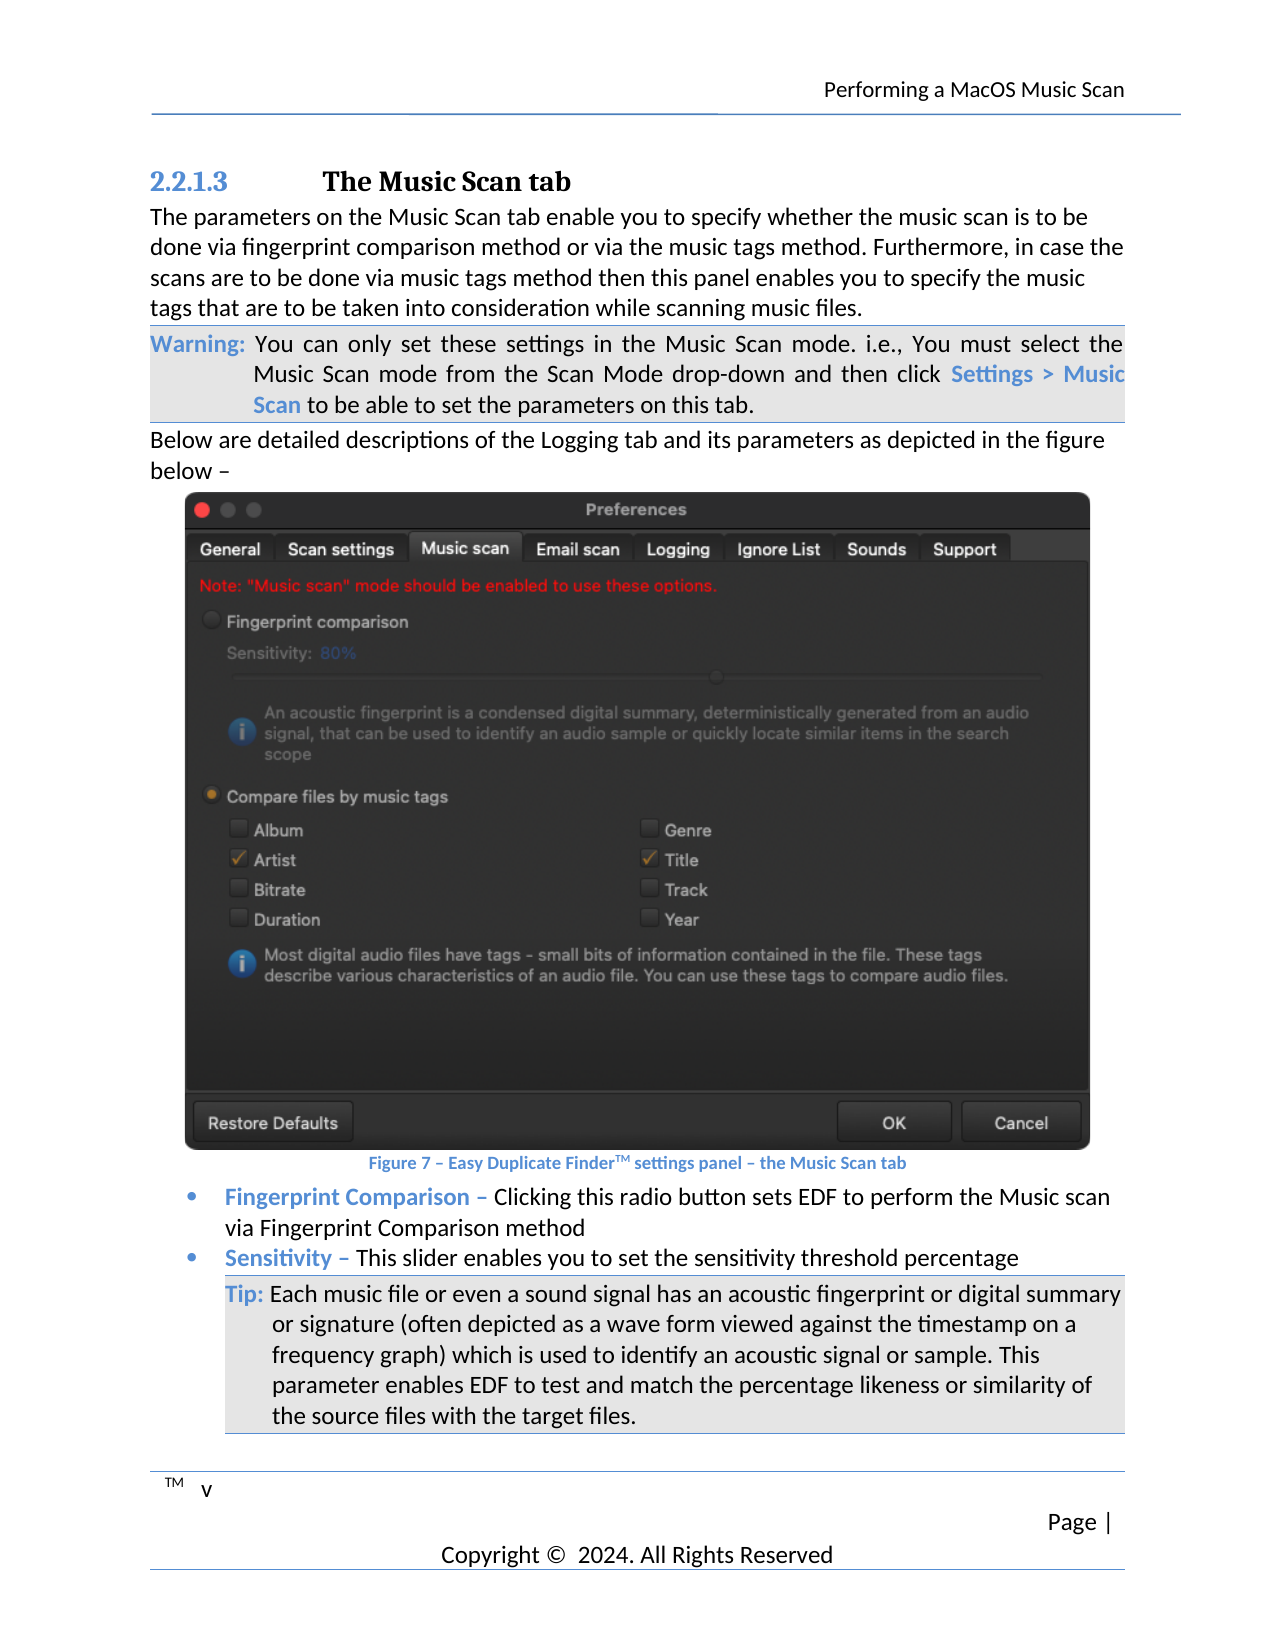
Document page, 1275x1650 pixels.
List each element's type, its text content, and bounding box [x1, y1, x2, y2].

list Sensitivity – This slider enables you to set the sensitivity threshold percentage [187, 1242, 1125, 1273]
picture [184, 492, 1091, 1150]
list Fingerprint Comparison – Clicking this radio button sets EDF to perform the Music scan via Fingerprint Comparison method [187, 1181, 1125, 1242]
text The parameters on the Music Scan tab enable you to specify whether the music scan is to be done via fingerprint comparison method or via the music tags method. Furthermore, in case the scans are to be done via music tags method then this panel enables you to specify the music tags that are to be taken into consideration while scanning music files. [150, 201, 1125, 323]
subtitle The Music Scan tab [150, 165, 1125, 198]
text Below are detailed descriptions of the Logging tab and its parameters as depicted in the figure below – [150, 425, 1125, 486]
text Warning: You can only set these settings in the Music Scan mode. i.e., You must select the Music Scan mode from the Scan Mode drop-down and then click Settings > Music Scan to be able to set the parameters on this tab. [150, 326, 1125, 422]
text Tip: Each music file or even a sound signal has an acoustic fingerprint or digital summary or signature (often depicted as a wave form viewed against the timestamp on a frequency graph) which is used to identify an acoustic signal or sample. This parameter enables EDF to test and match the percentage likeness or similarity of the source files with the target files. [225, 1276, 1125, 1433]
